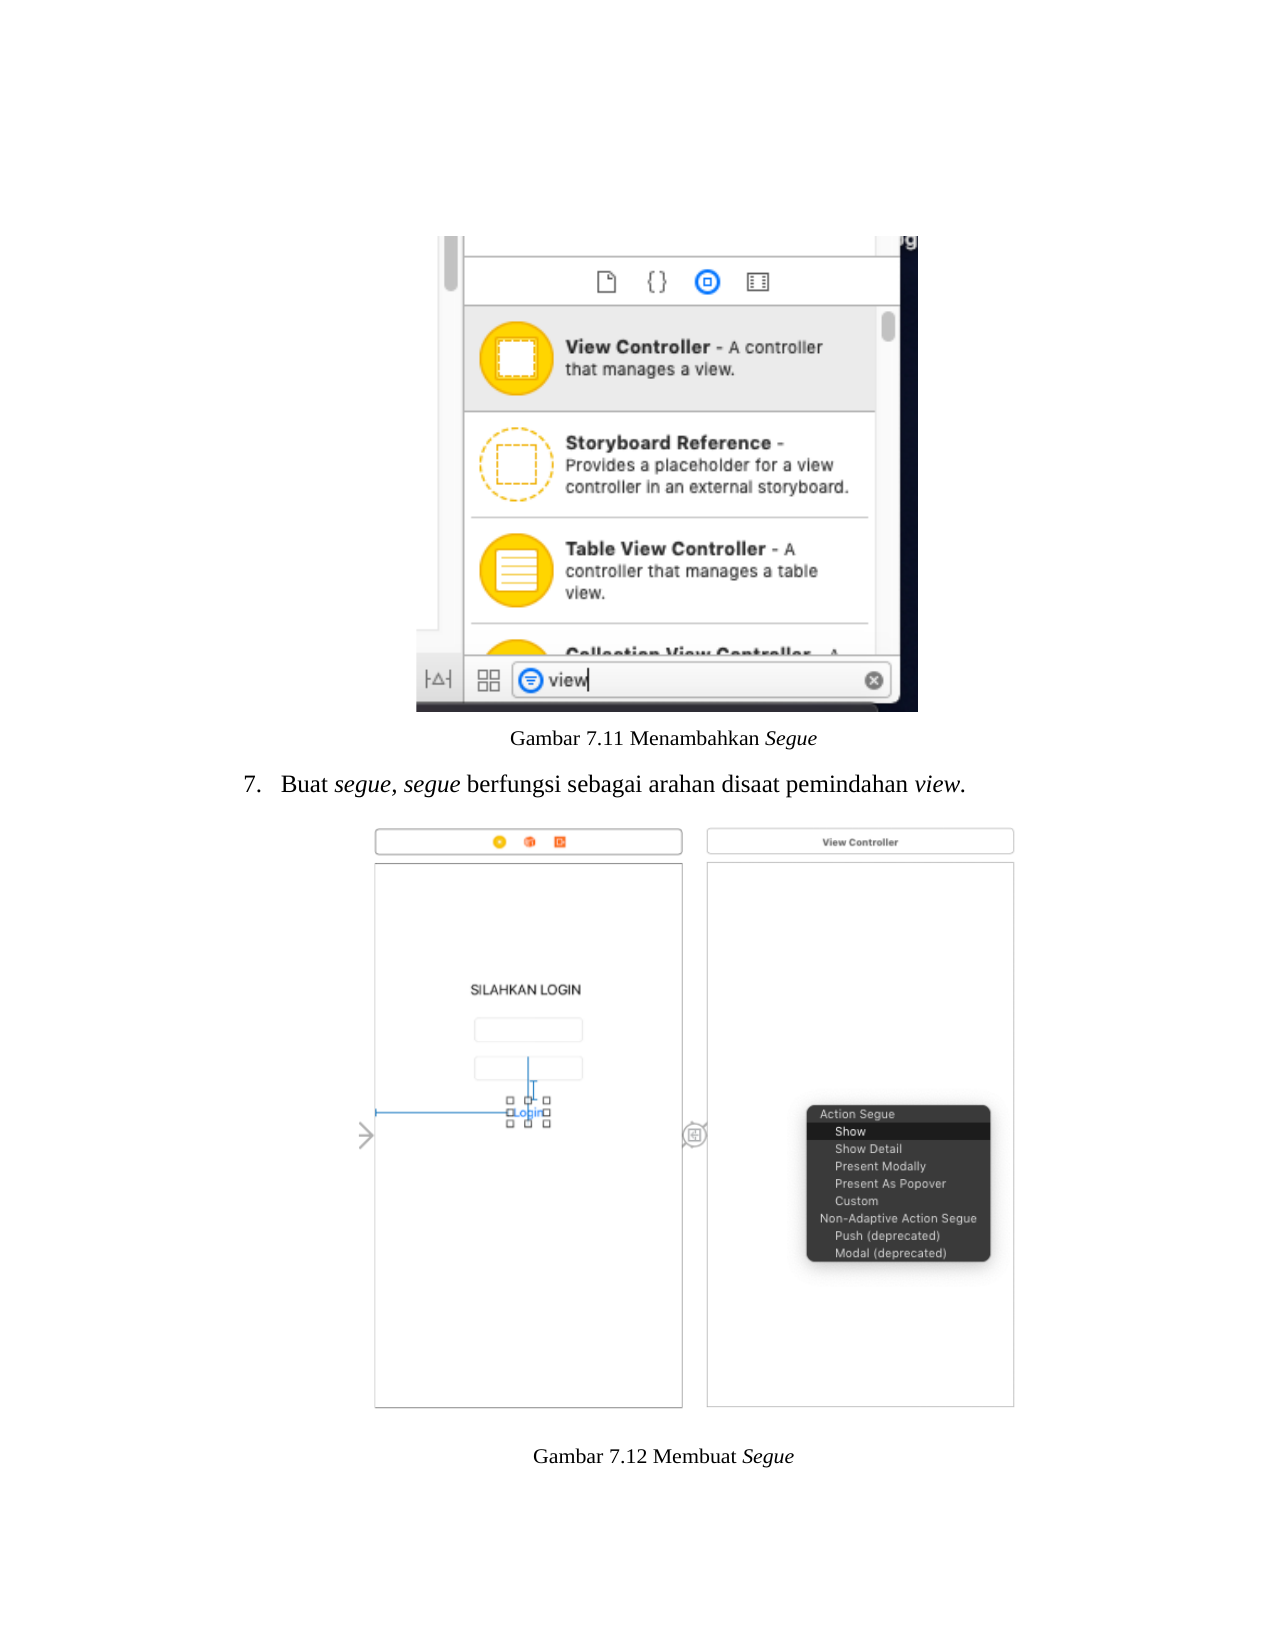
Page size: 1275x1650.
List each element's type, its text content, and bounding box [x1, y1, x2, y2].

picture [358, 812, 1048, 1430]
text Gambar 7.12 Membuat Segue [236, 1444, 1093, 1468]
picture [416, 236, 918, 712]
text Gambar 7.11 Menambahkan Segue [236, 726, 1093, 750]
list Buat segue, segue berfungsi sebagai arahan disaat pemindahan view. [243, 769, 1092, 798]
